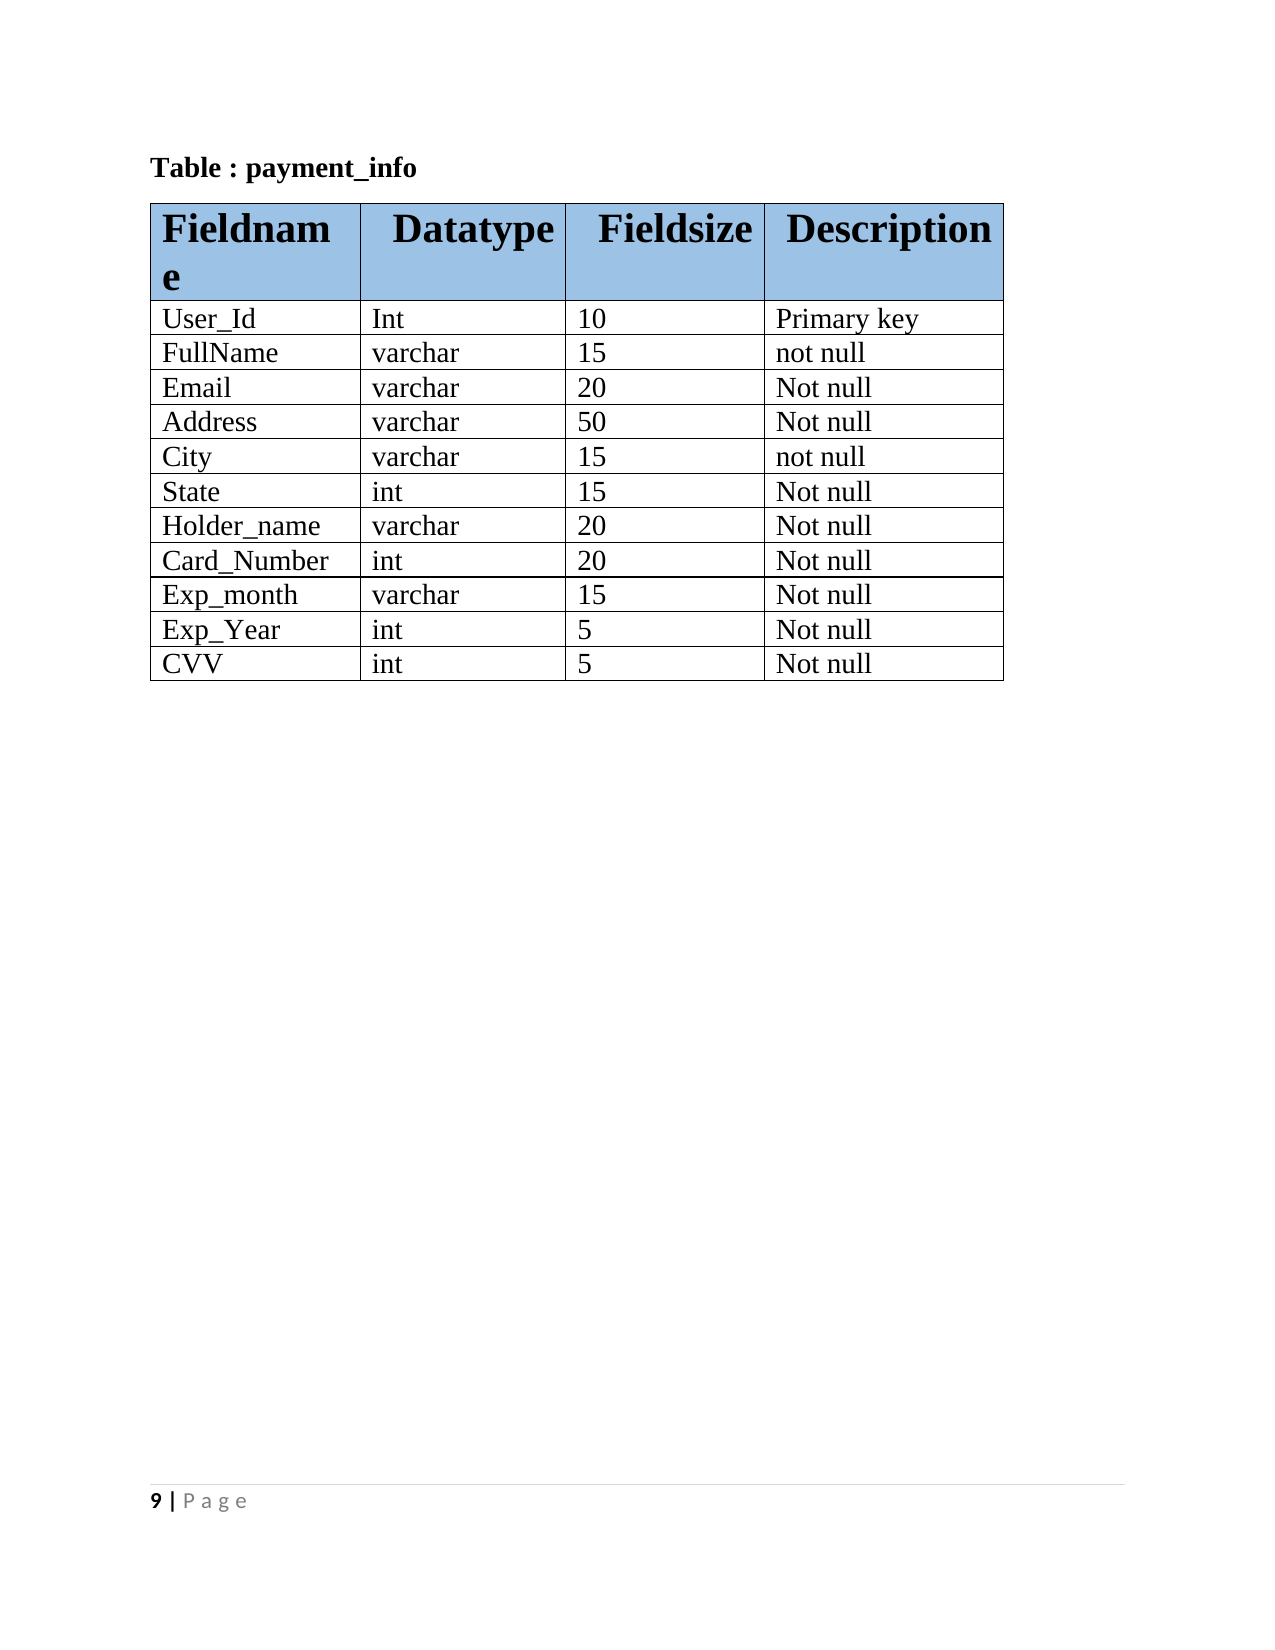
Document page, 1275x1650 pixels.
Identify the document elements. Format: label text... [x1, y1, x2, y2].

text Table : payment_info [150, 150, 1125, 183]
table_cell 50 [566, 405, 764, 438]
table_cell CVV [151, 647, 360, 680]
table_cell not null [765, 335, 1003, 369]
table_cell 5 [566, 647, 764, 680]
table_cell 10 [566, 301, 764, 334]
table_cell Not null [765, 508, 1003, 542]
table_cell Not null [765, 370, 1003, 403]
table_cell 20 [566, 370, 764, 403]
table_cell State [151, 474, 360, 507]
table_cell FullName [151, 335, 360, 369]
table_cell Exp_Year [151, 612, 360, 646]
table_cell Not null [765, 474, 1003, 507]
table_header Fieldsize [566, 204, 764, 300]
table_cell varchar [361, 508, 565, 542]
table_cell varchar [361, 405, 565, 438]
table_cell Primary key [765, 301, 1003, 334]
table_header Description [765, 204, 1003, 300]
table_cell varchar [361, 335, 565, 369]
table_cell int [361, 543, 565, 576]
table_cell int [361, 612, 565, 646]
table_cell Not null [765, 543, 1003, 576]
table_cell Holder_name [151, 508, 360, 542]
table_cell Not null [765, 647, 1003, 680]
table_cell 20 [566, 508, 764, 542]
table_cell varchar [361, 439, 565, 473]
table_cell User_Id [151, 301, 360, 334]
table_cell Exp_month [151, 578, 360, 611]
table_cell int [361, 474, 565, 507]
table_cell Not null [765, 578, 1003, 611]
table_cell 15 [566, 335, 764, 369]
table_cell Card_Number [151, 543, 360, 576]
table_cell not null [765, 439, 1003, 473]
table_cell Address [151, 405, 360, 438]
table_cell Not null [765, 612, 1003, 646]
table_cell 15 [566, 578, 764, 611]
table_cell 5 [566, 612, 764, 646]
table_cell varchar [361, 370, 565, 403]
table_cell 20 [566, 543, 764, 576]
table_header Datatype [361, 204, 565, 300]
table_cell 15 [566, 439, 764, 473]
table_cell Int [361, 301, 565, 334]
table_cell Email [151, 370, 360, 403]
table_cell City [151, 439, 360, 473]
table_header Fieldname [151, 204, 360, 300]
table_cell 15 [566, 474, 764, 507]
table_cell varchar [361, 578, 565, 611]
table_cell int [361, 647, 565, 680]
table_cell Not null [765, 405, 1003, 438]
